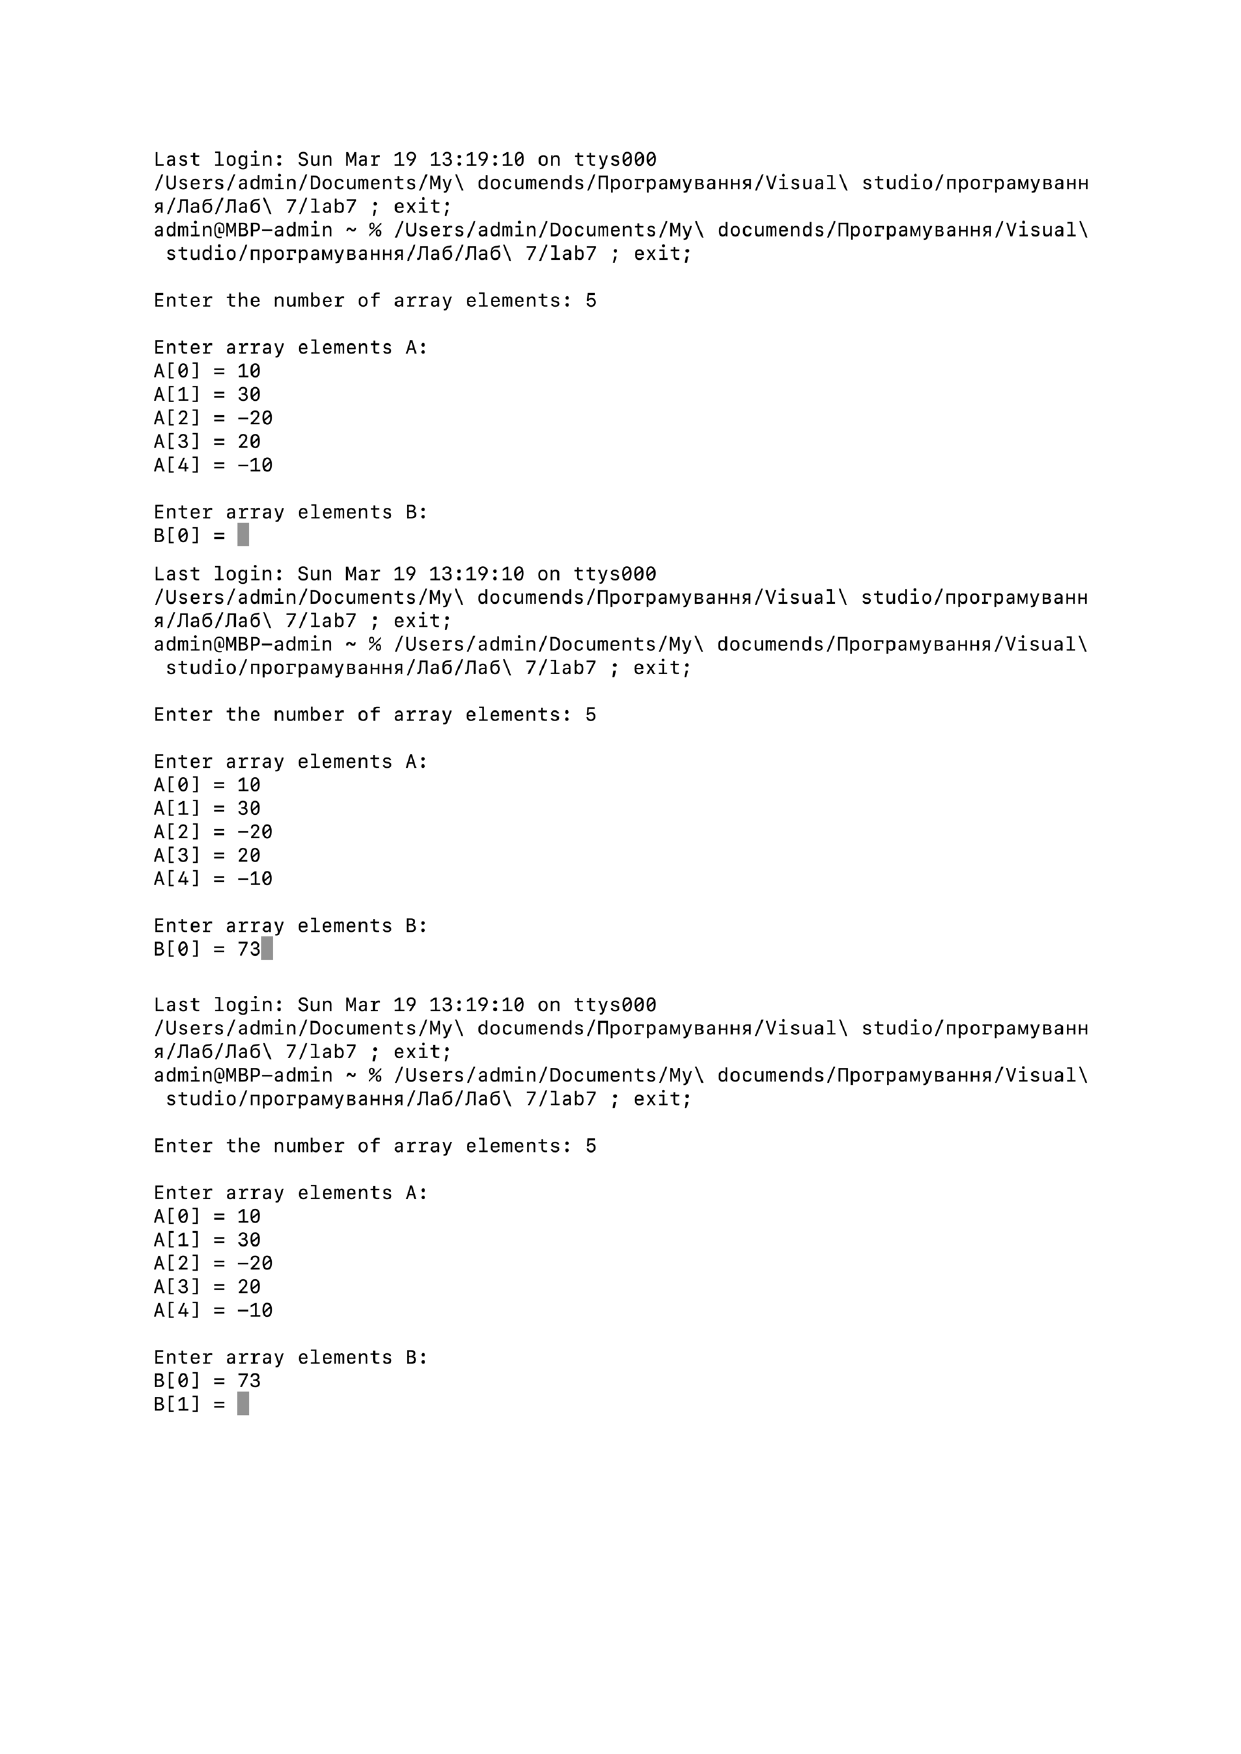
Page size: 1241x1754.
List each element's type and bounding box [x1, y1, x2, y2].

picture [150, 150, 1091, 550]
picture [150, 563, 1091, 982]
picture [150, 996, 1091, 1428]
